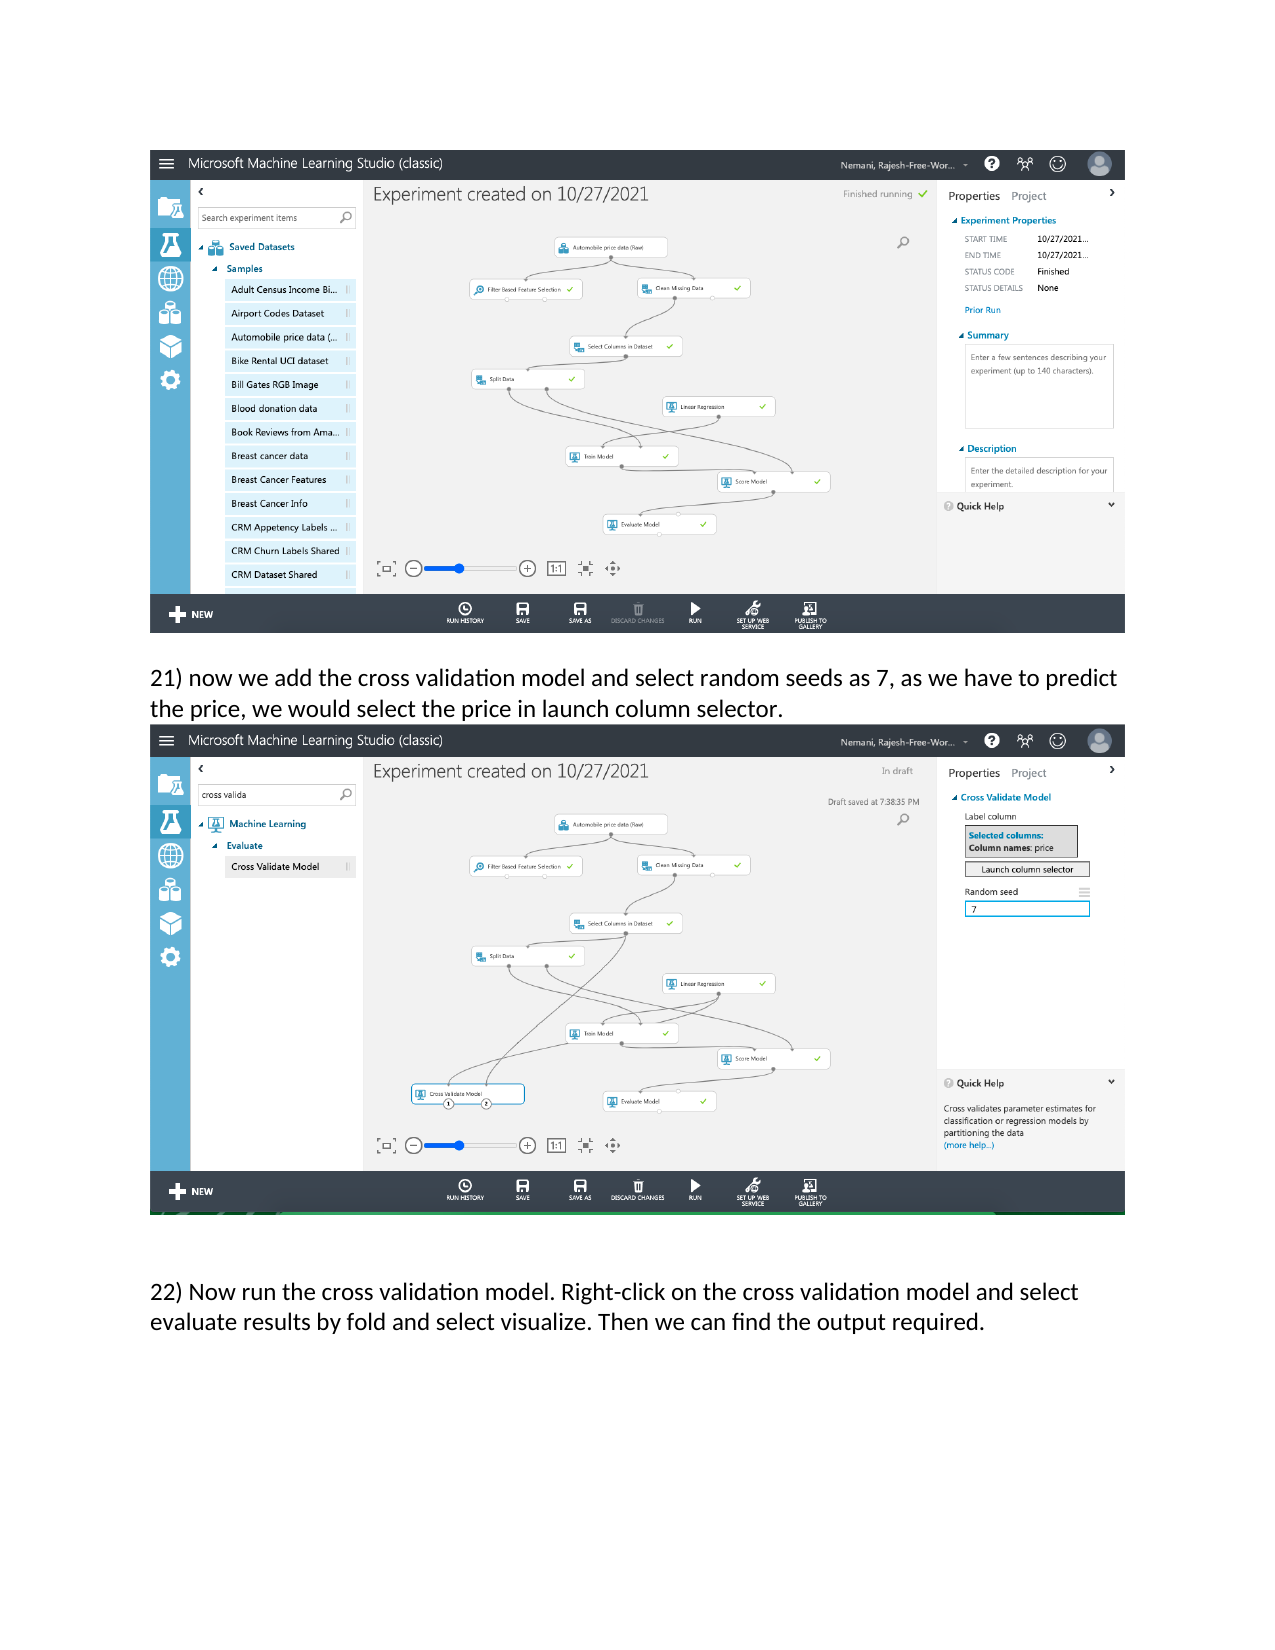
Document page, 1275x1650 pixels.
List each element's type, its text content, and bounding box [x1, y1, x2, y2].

picture [150, 150, 1125, 633]
text 22) Now run the cross validation model. Right-click on the cross validation model and select evaluate results by fold and select visualize. Then we can find the output required. [150, 1276, 1125, 1337]
picture [150, 723, 1125, 1215]
text 21) now we add the cross validation model and select random seeds as 7, as we have to predict the price, we would select the price in launch column selector. [150, 663, 1125, 723]
